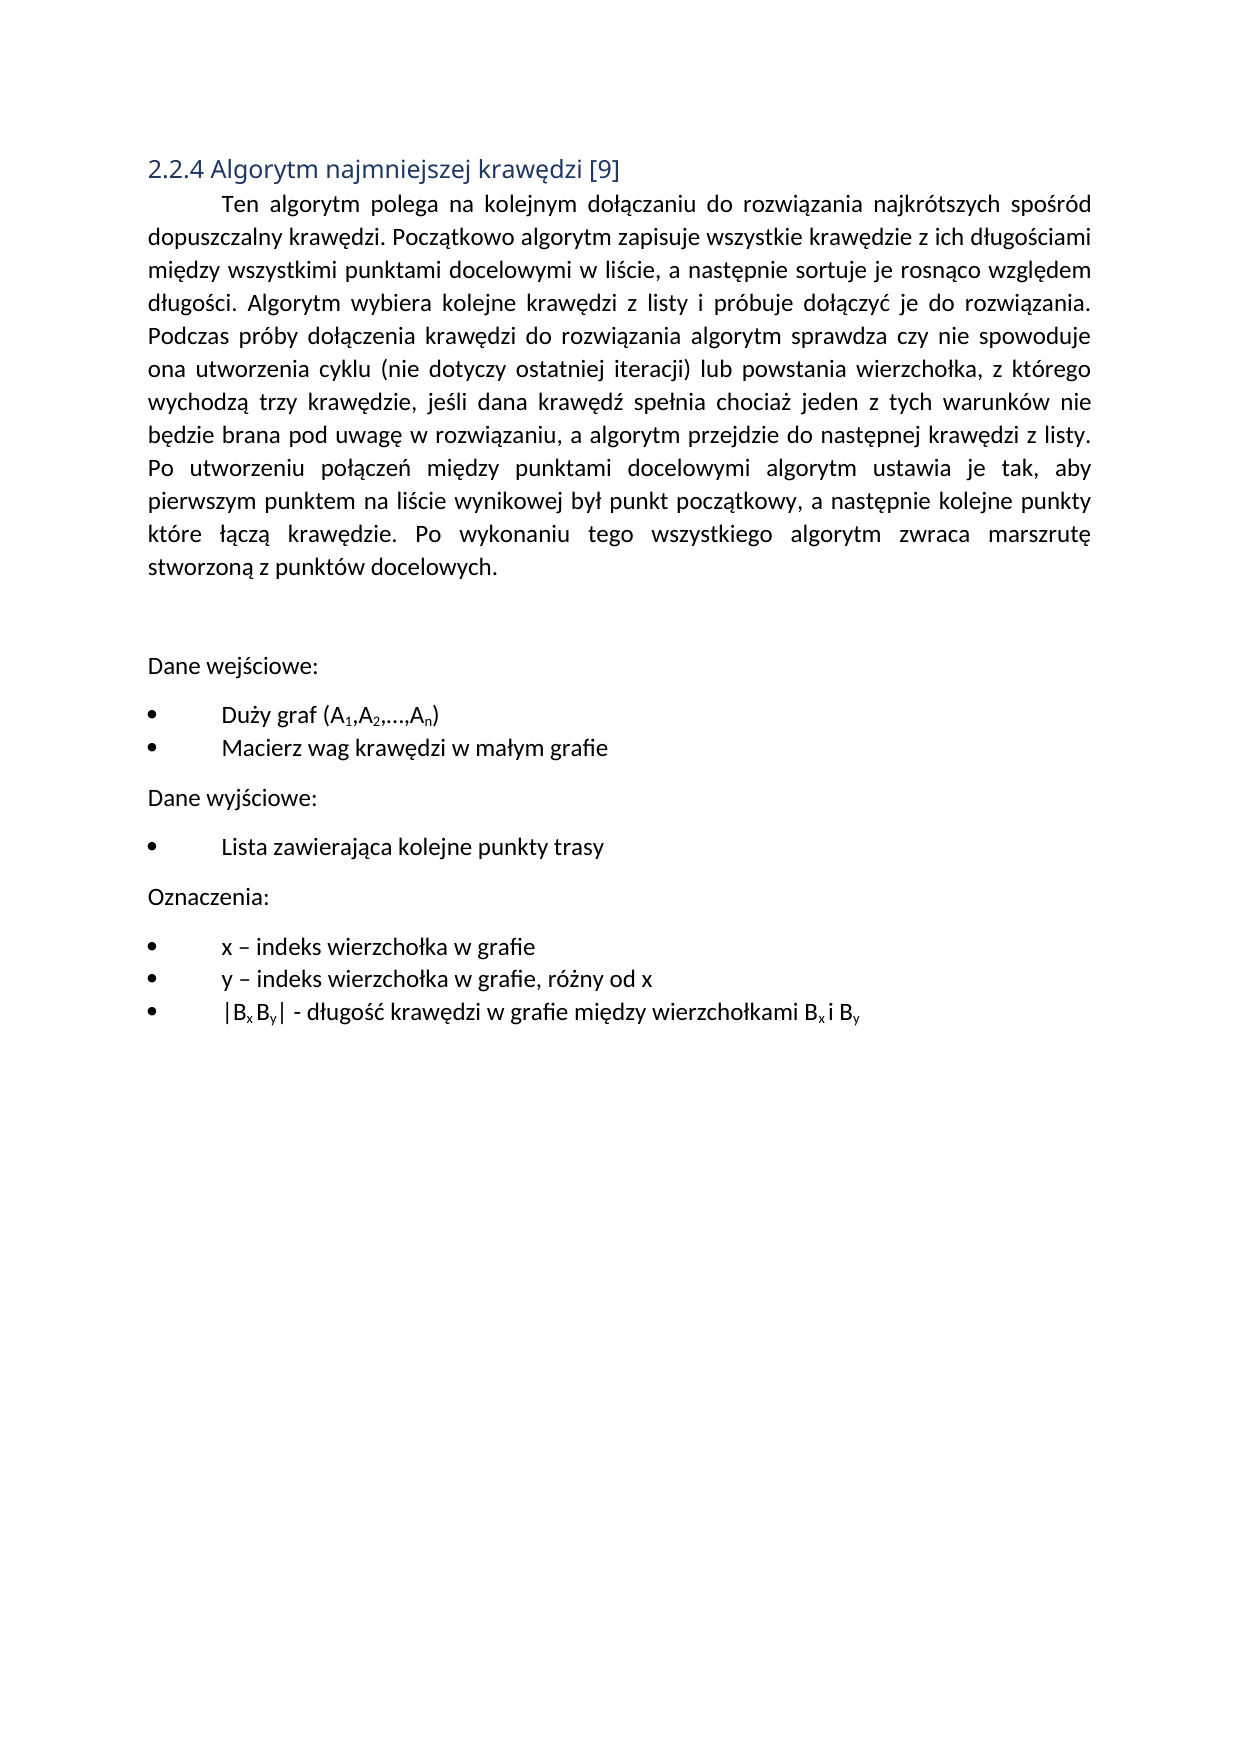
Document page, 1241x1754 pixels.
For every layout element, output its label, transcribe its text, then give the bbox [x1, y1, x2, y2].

list |Bx By| - długość krawędzi w grafie między wierzchołkami Bx i By [148, 996, 1093, 1027]
text Ten algorytm polega na kolejnym dołączaniu do rozwiązania najkrótszych spośród dopuszczalny krawędzi. Początkowo algorytm zapisuje wszystkie krawędzie z ich długościami między wszystkimi punktami docelowymi w liście, a następnie sortuje je rosnąco względem długości. Algorytm wybiera kolejne krawędzi z listy i próbuje dołączyć je do rozwiązania. Podczas próby dołączenia krawędzi do rozwiązania algorytm sprawdza czy nie spowoduje ona utworzenia cyklu (nie dotyczy ostatniej iteracji) lub powstania wierzchołka, z którego wychodzą trzy krawędzie, jeśli dana krawędź spełnia chociaż jeden z tych warunków nie będzie brana pod uwagę w rozwiązaniu, a algorytm przejdzie do następnej krawędzi z listy. Po utworzeniu połączeń między punktami docelowymi algorytm ustawia je tak, aby pierwszym punktem na liście wynikowej był punkt początkowy, a następnie kolejne punkty które łączą krawędzie. Po wykonaniu tego wszystkiego algorytm zwraca marszrutę stworzoną z punktów docelowych. [148, 188, 1093, 581]
text Dane wyjściowe: [148, 782, 1093, 812]
text Oznaczenia: [148, 881, 1093, 912]
list y – indeks wierzchołka w grafie, różny od x [148, 963, 1093, 994]
text Dane wejściowe: [148, 650, 1093, 680]
list x – indeks wierzchołka w grafie [148, 931, 1093, 961]
list Duży graf (A1,A2,…,An) [148, 699, 1093, 730]
list Lista zawierająca kolejne punkty trasy [148, 831, 1093, 862]
list Macierz wag krawędzi w małym grafie [148, 732, 1093, 763]
subtitle 2.2.4 Algorytm najmniejszej krawędzi [9] [148, 152, 1093, 186]
